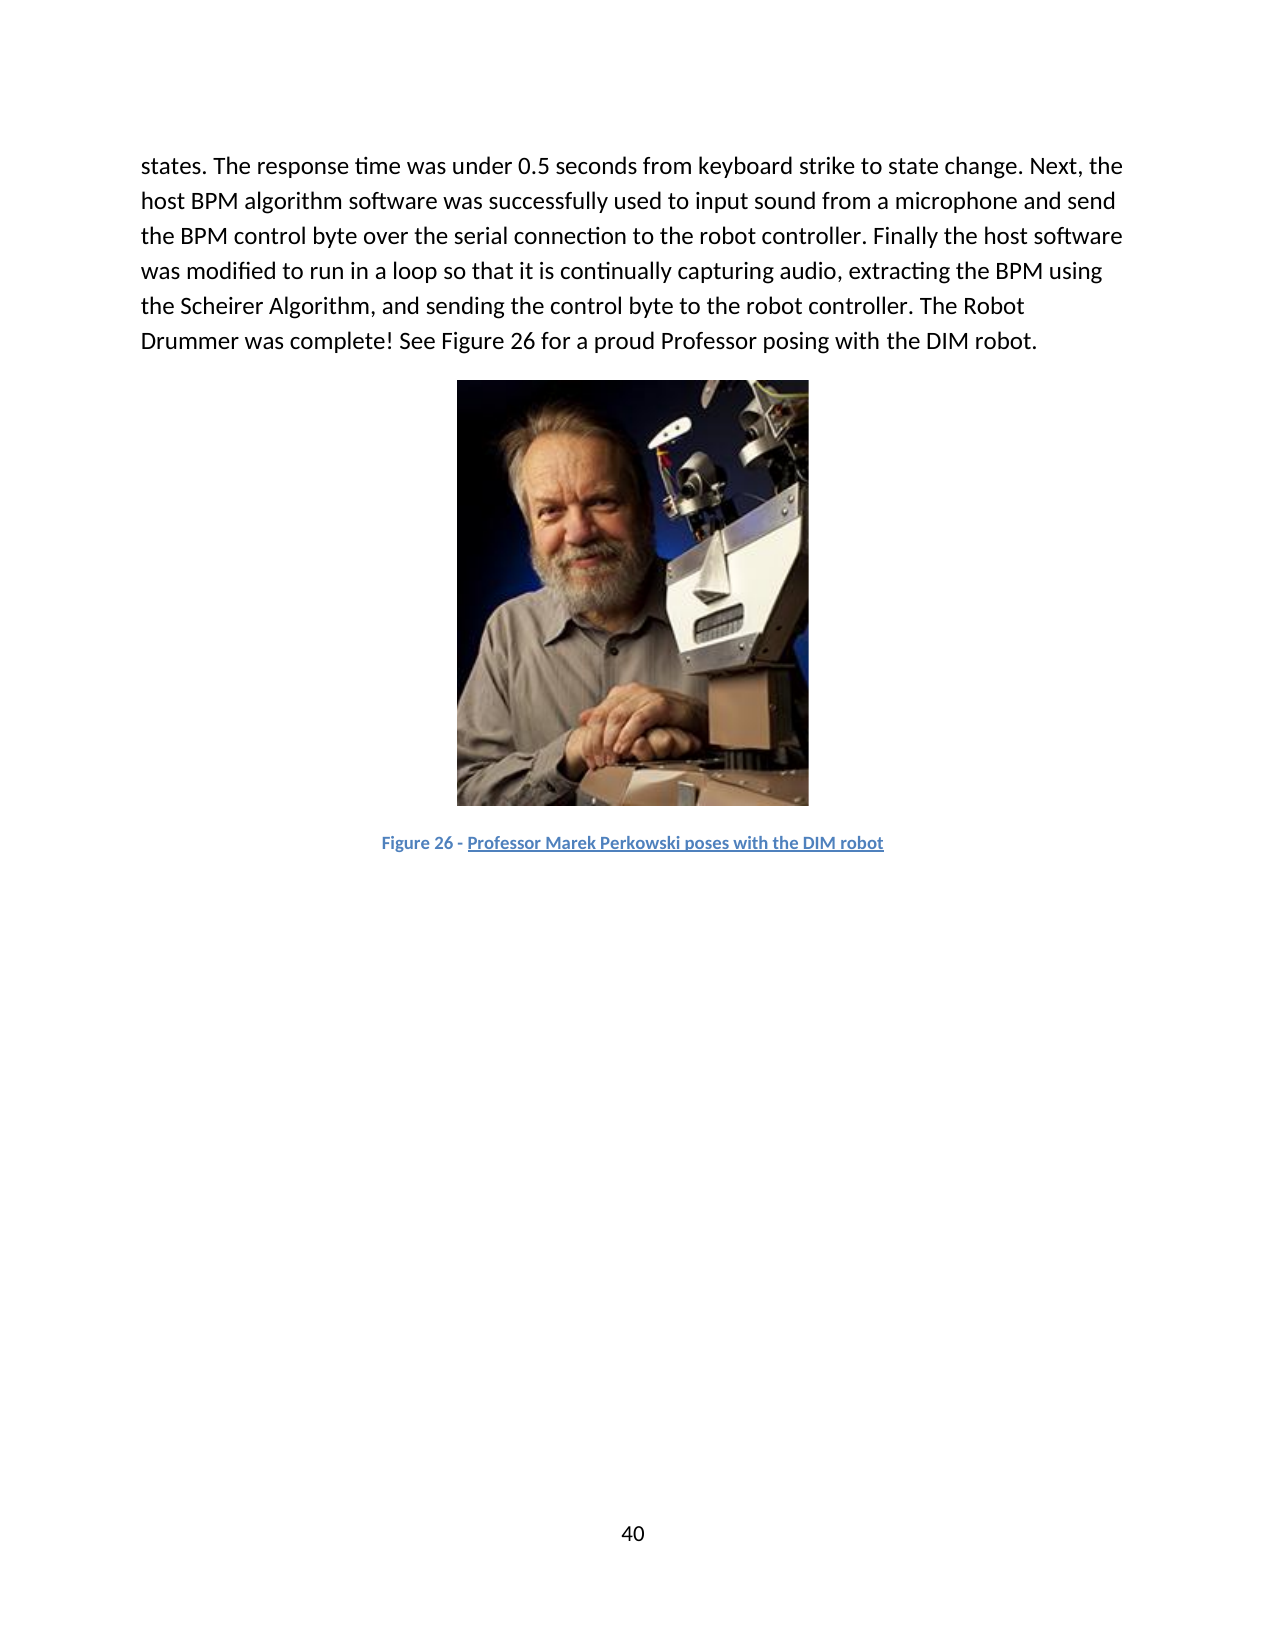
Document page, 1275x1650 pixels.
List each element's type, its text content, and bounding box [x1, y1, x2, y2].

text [141, 150, 1125, 356]
picture [457, 380, 809, 806]
